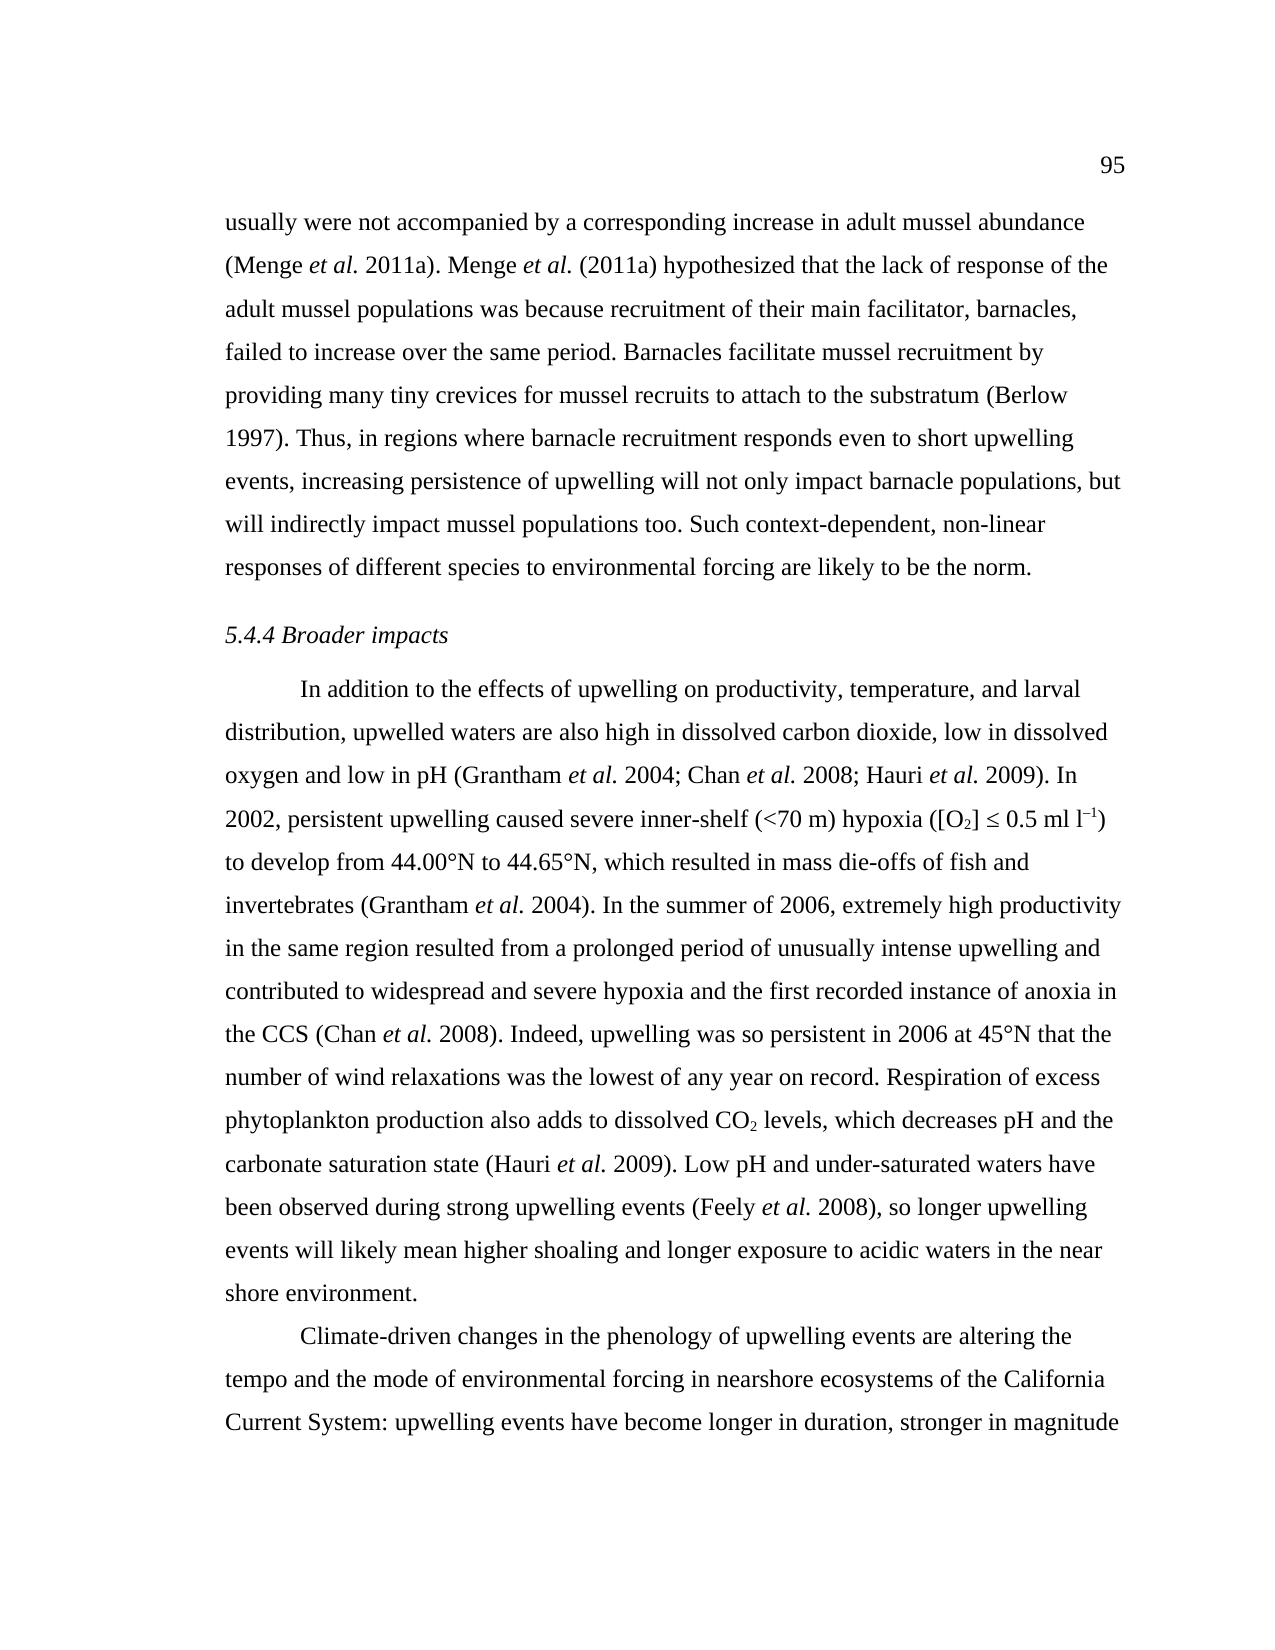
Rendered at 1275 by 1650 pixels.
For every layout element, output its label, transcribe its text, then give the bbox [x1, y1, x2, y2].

text In addition to the effects of upwelling on productivity, temperature, and larval distribution, upwelled waters are also high in dissolved carbon dioxide, low in dissolved oxygen and low in pH (Grantham et al. 2004; Chan et al. 2008; Hauri et al. 2009). In 2002, persistent upwelling caused severe inner-shelf (<70 m) hypoxia ([O2] ≤ 0.5 ml l–1) to develop from 44.00°N to 44.65°N, which resulted in mass die-offs of fish and invertebrates (Grantham et al. 2004). In the summer of 2006, extremely high productivity in the same region resulted from a prolonged period of unusually intense upwelling and contributed to widespread and severe hypoxia and the first recorded instance of anoxia in the CCS (Chan et al. 2008). Indeed, upwelling was so persistent in 2006 at 45°N that the number of wind relaxations was the lowest of any year on record. Respiration of excess phytoplankton production also adds to dissolved CO2 levels, which decreases pH and the carbonate saturation state (Hauri et al. 2009). Low pH and under-saturated waters have been observed during strong upwelling events (Feely et al. 2008), so longer upwelling events will likely mean higher shoaling and longer exposure to acidic waters in the near shore environment. [225, 674, 1125, 1307]
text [225, 207, 1125, 581]
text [225, 1321, 1125, 1436]
text 5.4.4 Broader impacts [225, 621, 1125, 649]
